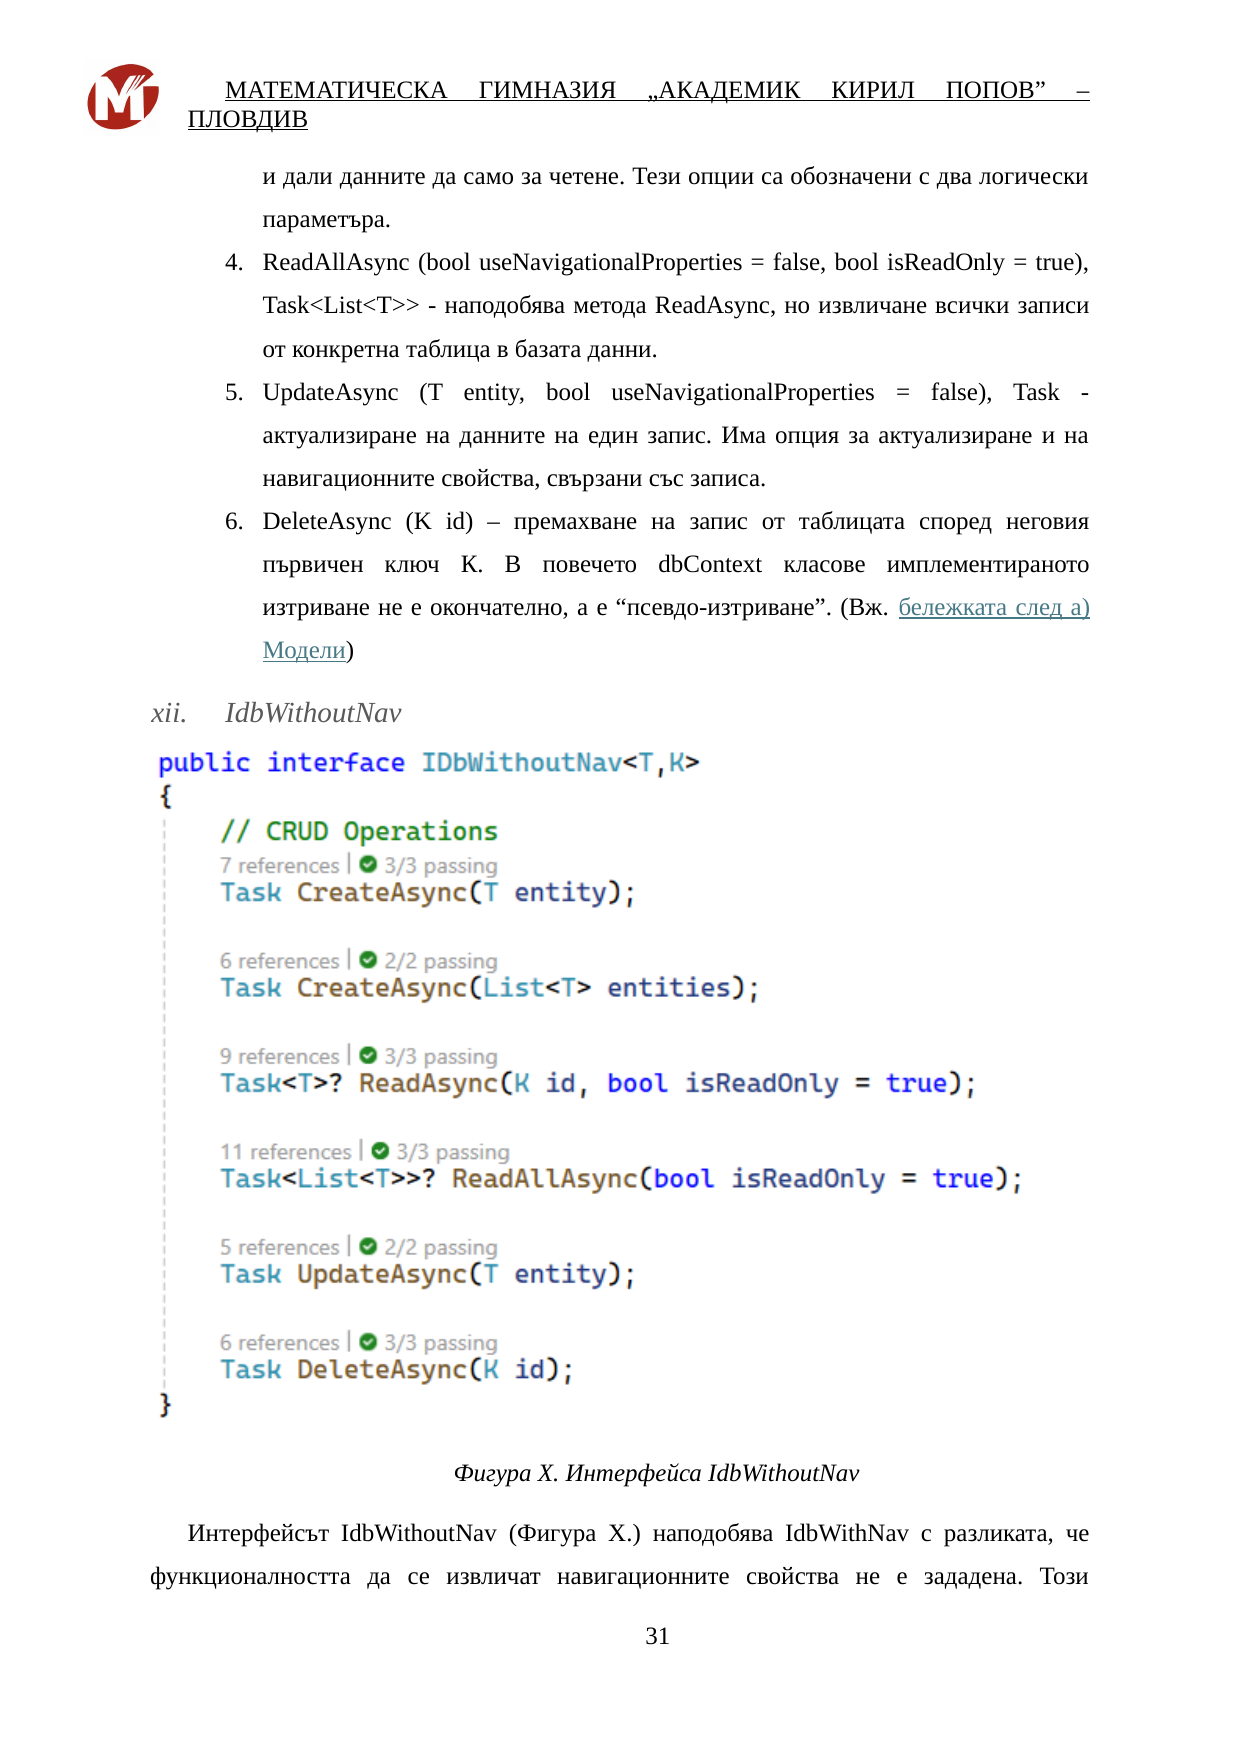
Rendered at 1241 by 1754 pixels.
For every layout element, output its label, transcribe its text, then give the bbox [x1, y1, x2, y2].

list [225, 161, 1090, 233]
list UpdateAsync (T entity, bool useNavigationalProperties = false), Task - актуализиране на данните на един запис. Има опция за актуализиране и на навигационните свойства, свързани със записа. [225, 377, 1090, 492]
list DeleteAsync (K id) – премахване на запис от таблицата според неговия първичен ключ К. В повечето dbContext класове имплементираното изтриване не е окончателно, а е “псевдо-изтриване”. (Вж. бележката след а) Модели) [225, 506, 1090, 664]
picture [150, 745, 1054, 1427]
list ReadAllAsync (bool useNavigationalProperties = false, bool isReadOnly = true), Task<List<T>> - наподобява метода ReadAsync, но извличане всички записи от конкретна таблица в базата данни. [225, 247, 1090, 362]
picture [83, 58, 162, 137]
subtitle IdbWithoutNav [187, 695, 1090, 729]
text Фигура Х. Интерфейса IdbWithoutNav [187, 1458, 1090, 1487]
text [150, 1518, 1090, 1590]
